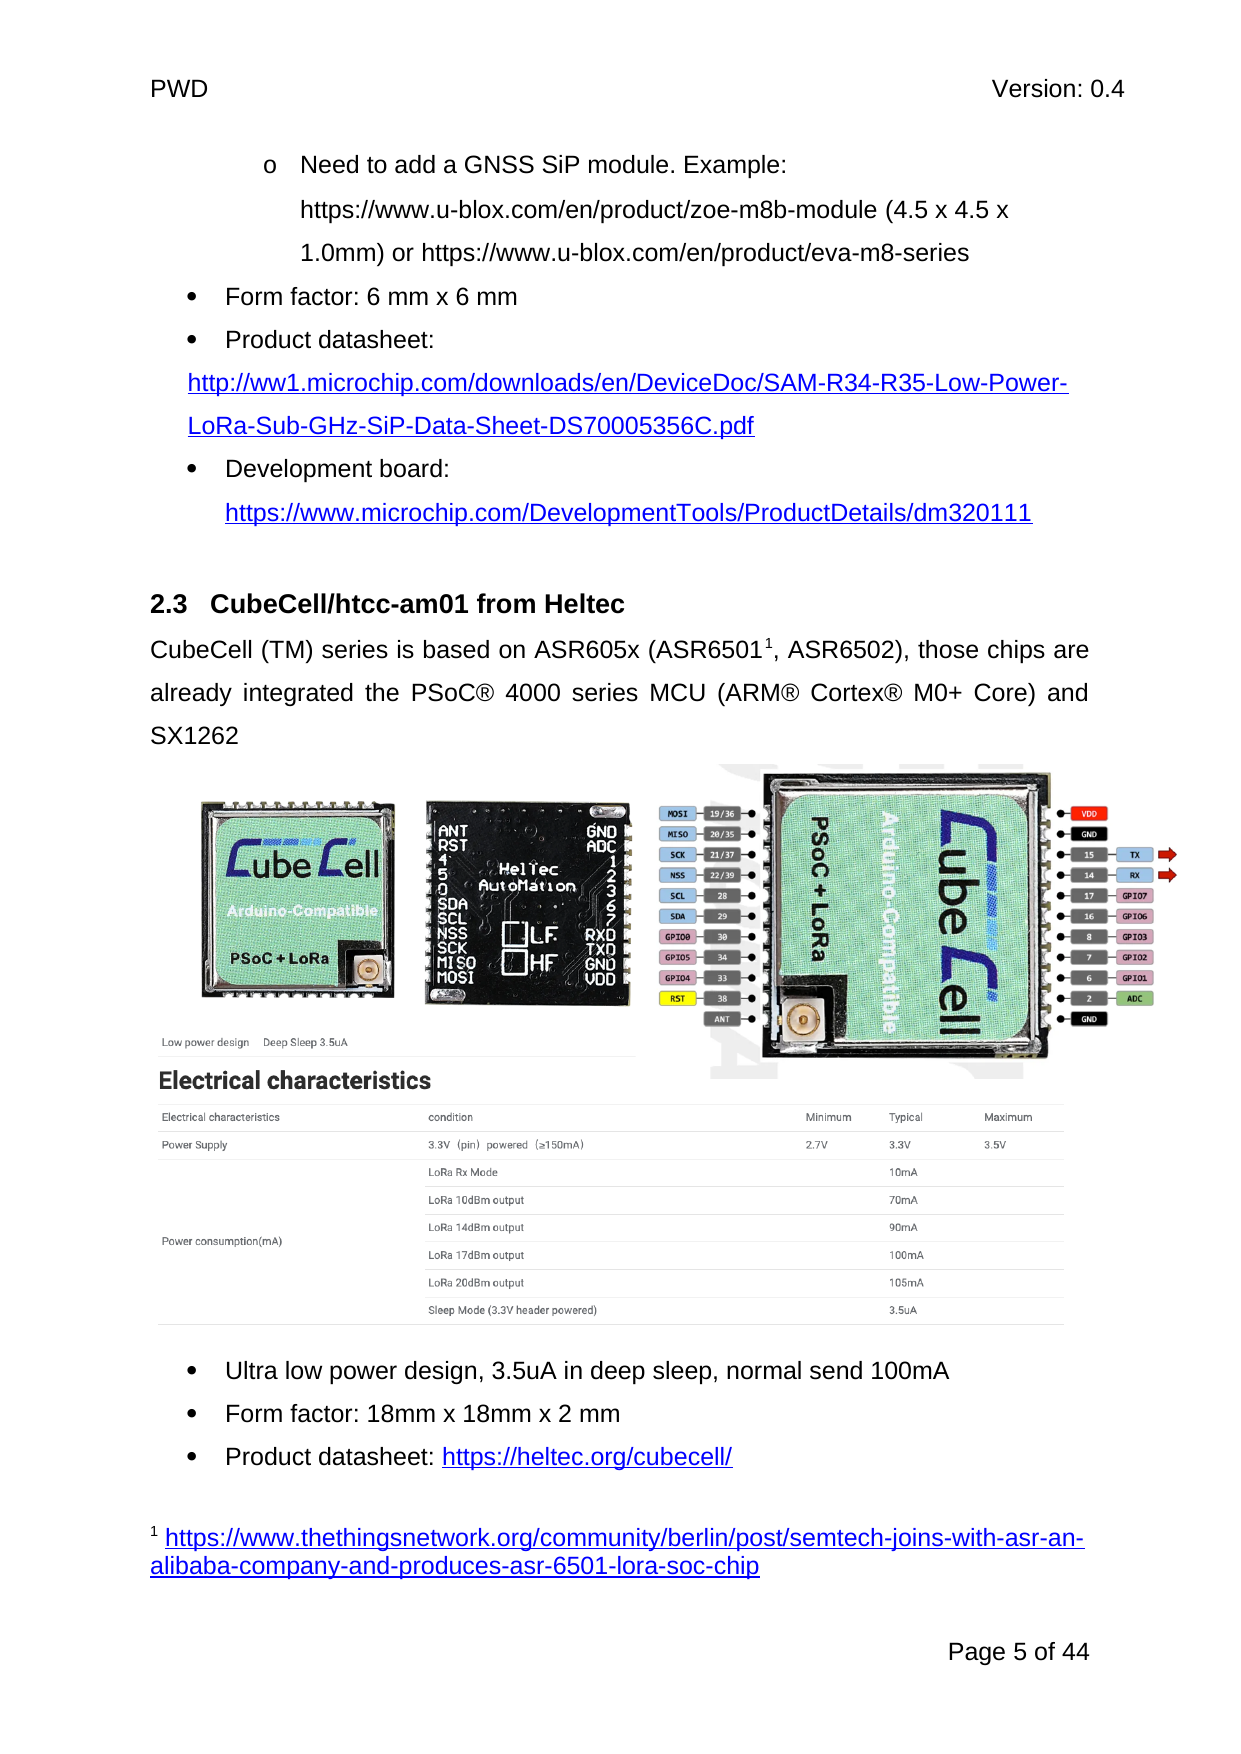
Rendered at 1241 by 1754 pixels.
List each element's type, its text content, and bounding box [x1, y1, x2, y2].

list Product datasheet: https://heltec.org/cubecell/ [187, 1442, 1090, 1471]
list Product datasheet: [187, 325, 1090, 354]
picture [150, 764, 1203, 1342]
text CubeCell (TM) series is based on ASR605x (ASR6501, ASR6502), those chips are already integrated the PSoC® 4000 series MCU (ARM® Cortex® M0+ Core) and SX1262 [150, 635, 1090, 750]
list Form factor: 6 mm x 6 mm [187, 282, 1090, 310]
list Form factor: 18mm x 18mm x 2 mm [187, 1399, 1090, 1428]
list Need to add a GNSS SiP module. Example: https://www.u-blox.com/en/product/zoe-m8b-module (4.5 x 4.5 x 1.0mm) or https://www.u-blox.com/en/product/eva-m8-series [262, 150, 1090, 267]
text http://ww1.microchip.com/downloads/en/DeviceDoc/SAM-R34-R35-Low-Power-LoRa-Sub-GHz-SiP-Data-Sheet-DS70005356C.pdf [187, 368, 1090, 440]
subtitle CubeCell/htcc-am01 from Heltec [150, 588, 1090, 619]
list Ultra low power design, 3.5uA in deep sleep, normal send 100mA [187, 1356, 1090, 1384]
list Development board: https://www.microchip.com/DevelopmentTools/ProductDetails/dm320111 [187, 454, 1090, 526]
